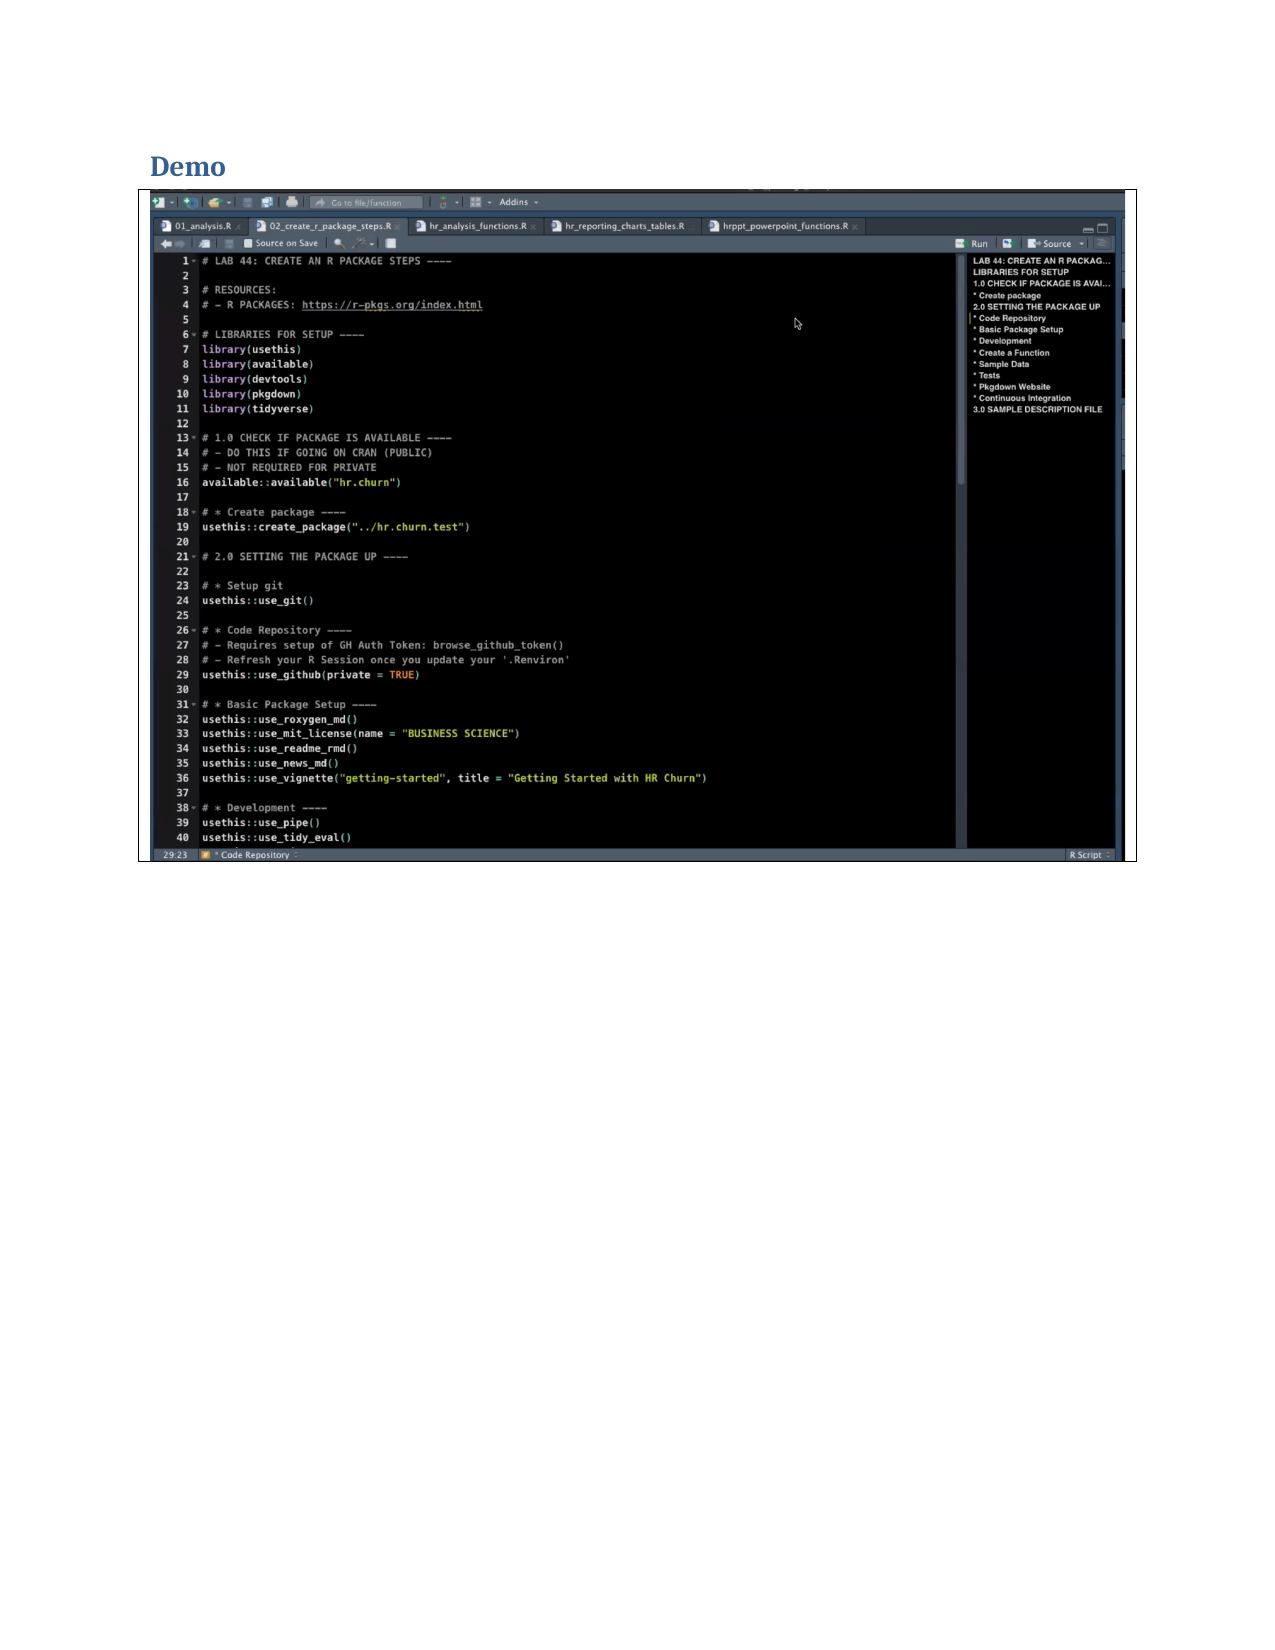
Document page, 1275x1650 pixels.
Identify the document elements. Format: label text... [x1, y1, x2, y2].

subtitle Demo [150, 150, 1125, 183]
picture [150, 189, 1125, 861]
table_header [139, 190, 150, 861]
table_header [1125, 190, 1136, 861]
